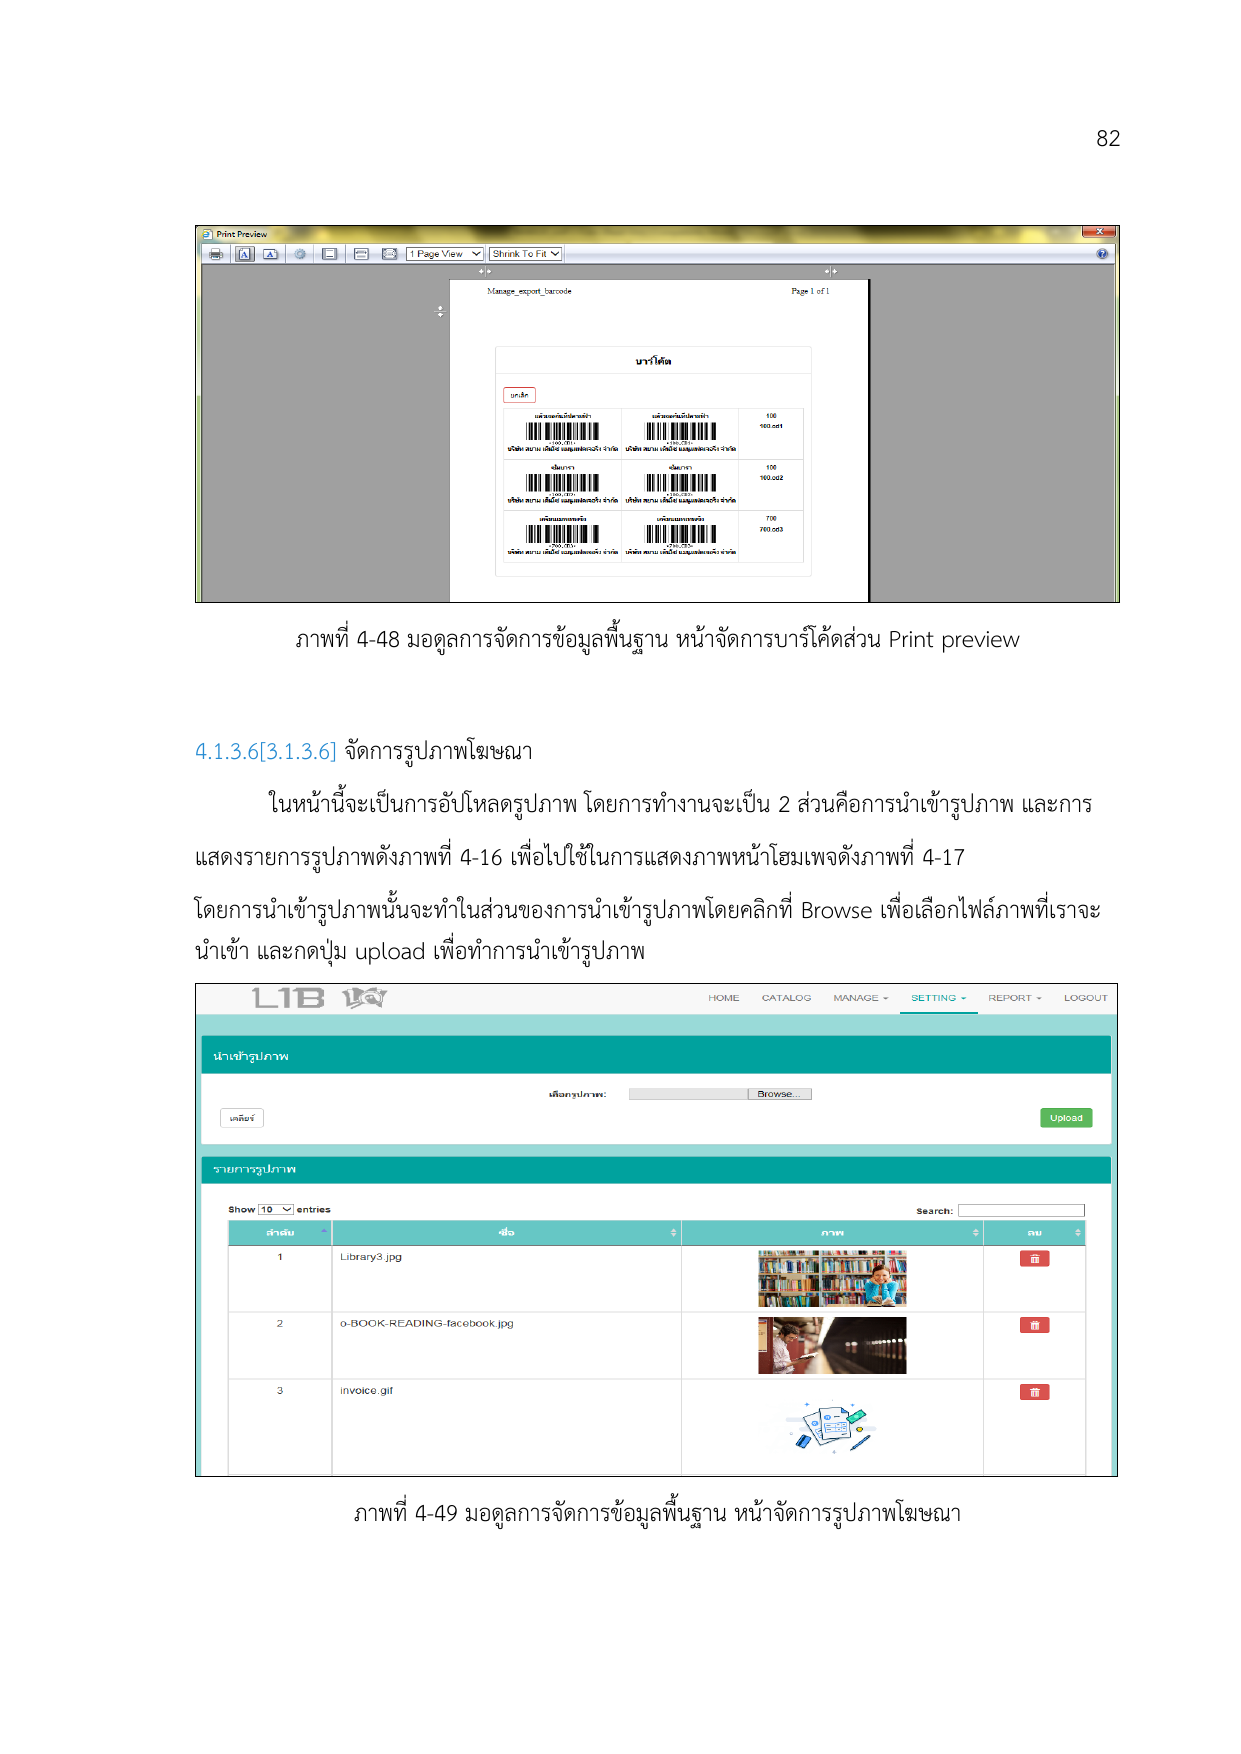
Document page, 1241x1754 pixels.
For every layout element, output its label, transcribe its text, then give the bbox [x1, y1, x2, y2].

picture [196, 984, 1117, 1476]
picture [196, 226, 1119, 602]
text แสดงรายการรูปภาพดังภาพที่ 4-16 เพื่อไปใช้ในการแสดงภาพหน้าโฮมเพจดังภาพที่ 4-17 [195, 836, 1120, 874]
subtitle จัดการรูปภาพโฆษณา [195, 730, 1120, 768]
text โดยการนำเข้ารูปภาพนั้นจะทำในส่วนของการนำเข้ารูปภาพโดยคลิกที่ Browse เพื่อเลือกไฟล์ภาพที่เราจะนำเข้า และกดปุ่ม upload เพื่อทำการนำเข้ารูปภาพ [195, 889, 1120, 968]
text ในหน้านี้จะเป็นการอัปโหลดรูปภาพ โดยการทำงานจะเป็น 2 ส่วนคือการนำเข้ารูปภาพ และการ [270, 783, 1120, 821]
